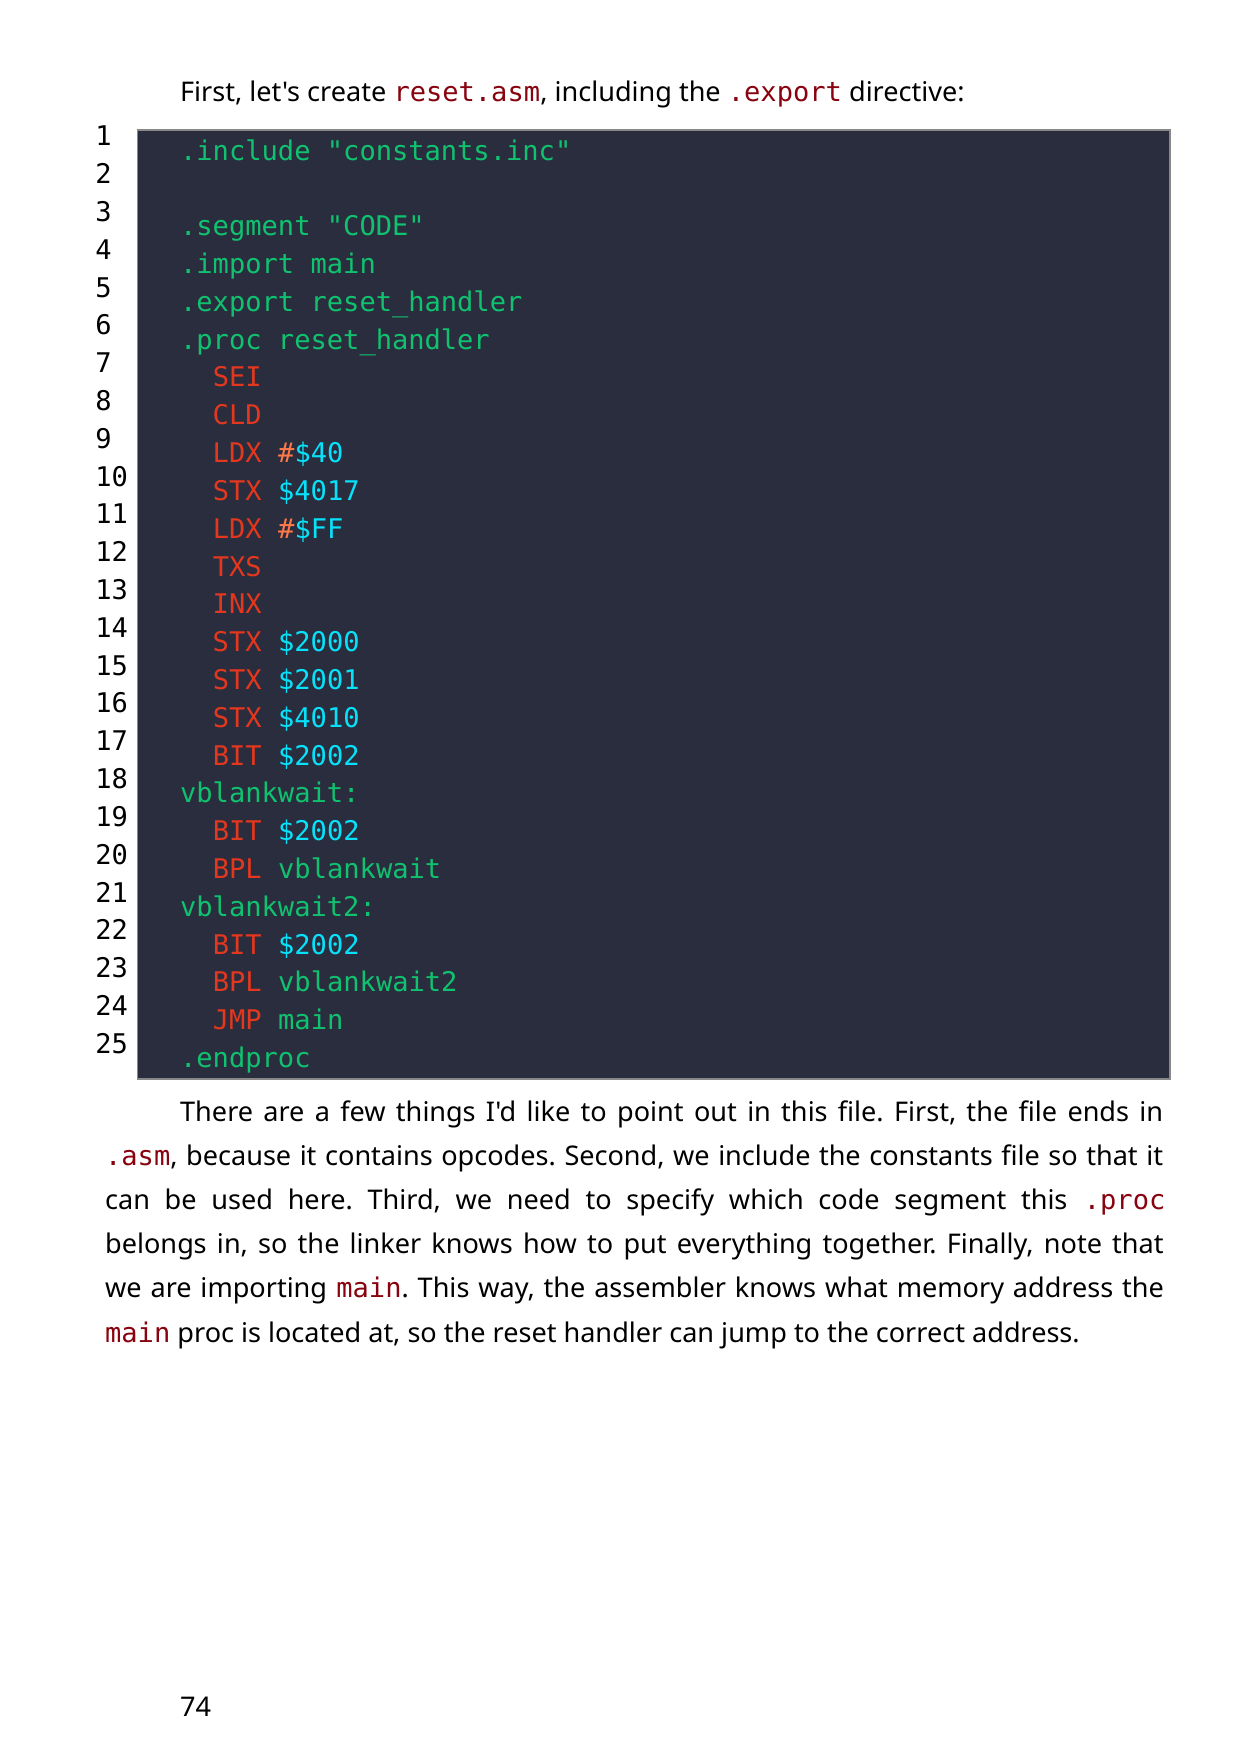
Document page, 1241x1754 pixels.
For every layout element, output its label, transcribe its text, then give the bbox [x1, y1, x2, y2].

text BIT $2002 [138, 734, 1169, 771]
text .include "constants.inc" [138, 131, 1169, 166]
text BPL vblankwait2 [138, 961, 1169, 998]
text STX $4017 [138, 469, 1169, 507]
text .segment "CODE" [138, 205, 1169, 242]
text There are a few things I'd like to point out in this file. First, the file ends in .asm, because it contains opcodes. Second, we include the constants file so that it can be used here. Third, we need to specify which code segment this .proc belongs in, so the linker knows how to put everything together. Finally, note that we are importing main. This way, the assembler knows what memory address the main proc is located at, so the reset handler can jump to the correct address. [105, 1092, 1165, 1350]
text CLD [138, 394, 1169, 431]
text TXS [138, 545, 1169, 582]
text vblankwait: [138, 772, 1169, 809]
text .endproc [138, 1037, 1169, 1078]
text BIT $2002 [138, 810, 1169, 847]
text JMP main [138, 999, 1169, 1036]
text STX $2001 [138, 658, 1169, 696]
text INX [138, 583, 1169, 620]
text First, let's create reset.asm, including the .export directive: [105, 72, 1165, 109]
text STX $2000 [138, 621, 1169, 658]
text LDX #$40 [138, 432, 1169, 469]
text STX $4010 [138, 696, 1169, 734]
text BPL vblankwait [138, 848, 1169, 885]
text .import main [138, 243, 1169, 280]
text vblankwait2: [138, 885, 1169, 923]
text BIT $2002 [138, 923, 1169, 961]
text .proc reset_handler [138, 318, 1169, 356]
text .export reset_handler [138, 280, 1169, 318]
text LDX #$FF [138, 507, 1169, 544]
text SEI [138, 356, 1169, 393]
